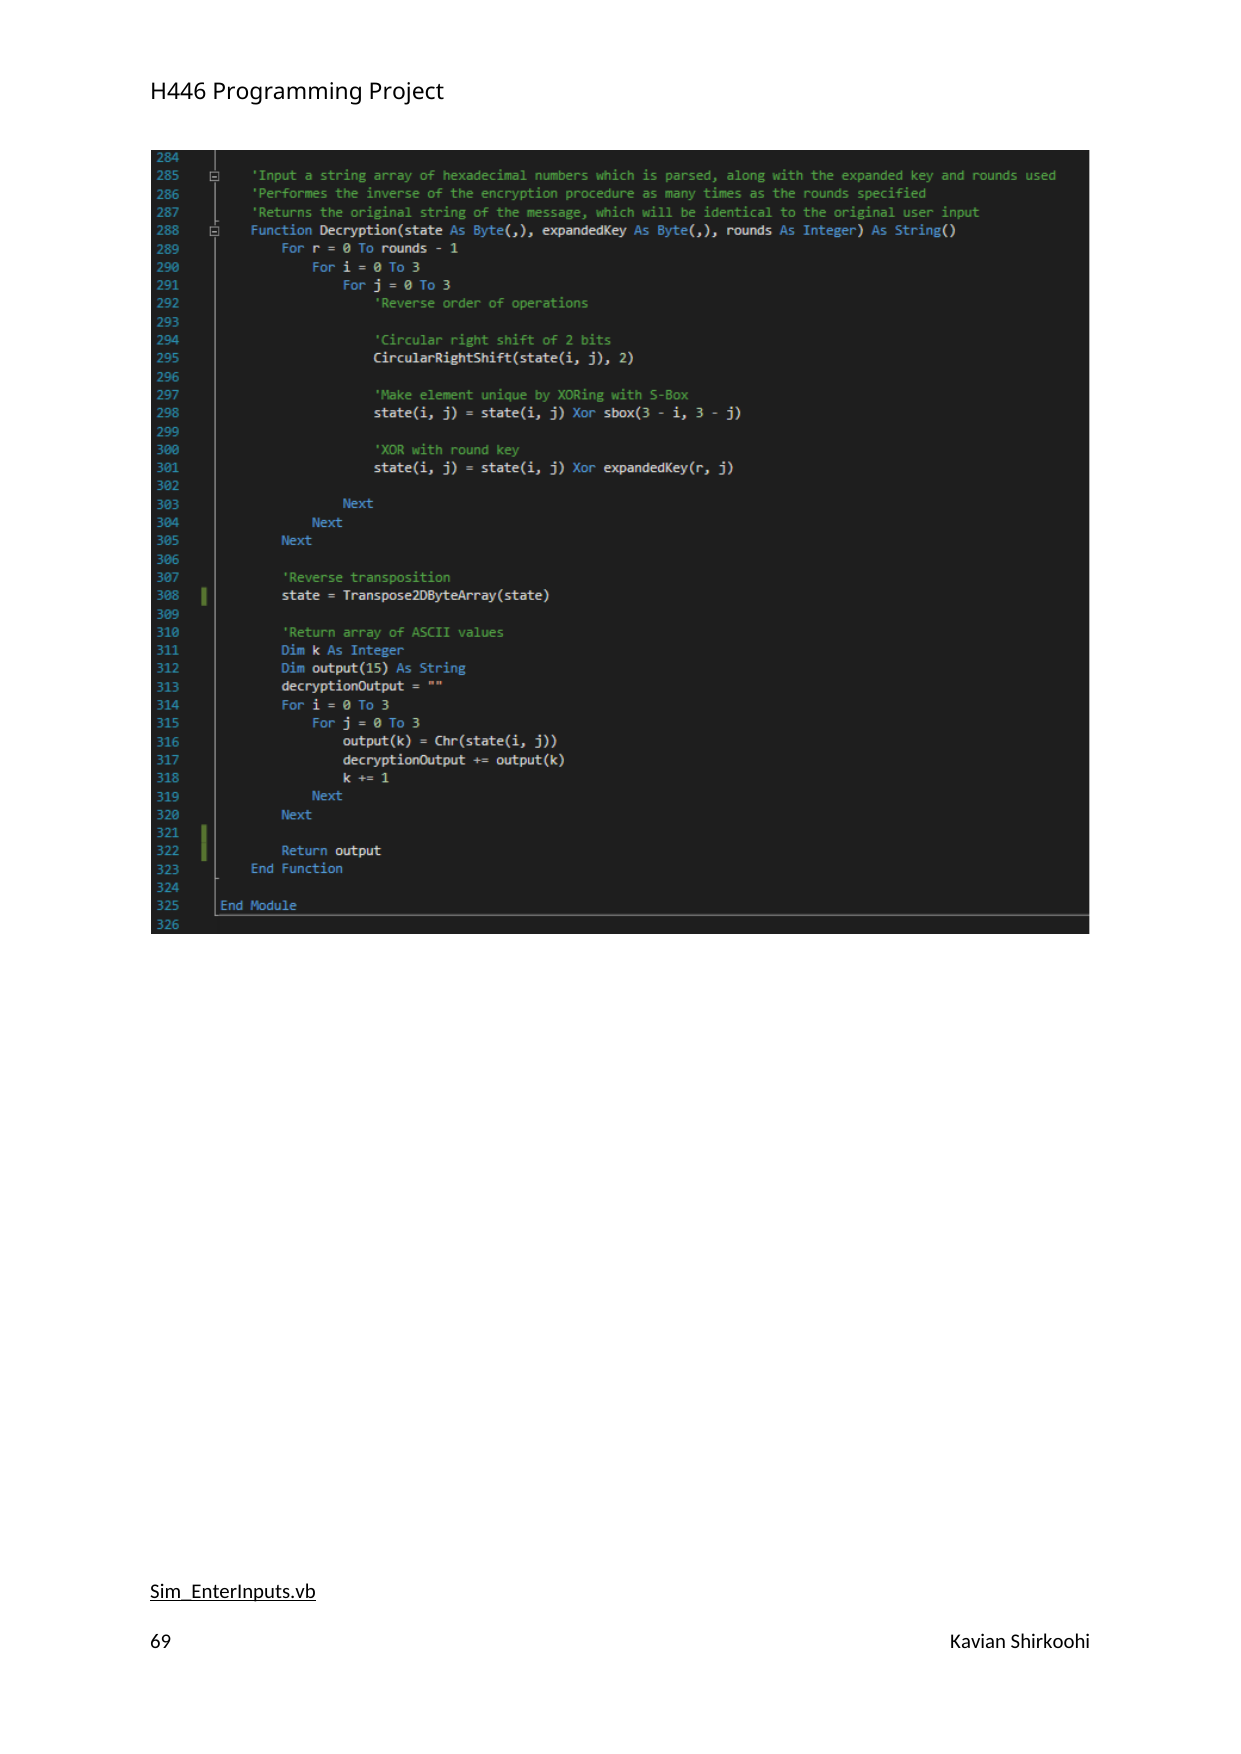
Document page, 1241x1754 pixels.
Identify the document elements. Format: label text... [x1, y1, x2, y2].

text Sim_EnterInputs.vb [150, 1578, 1090, 1604]
picture [151, 150, 1090, 934]
